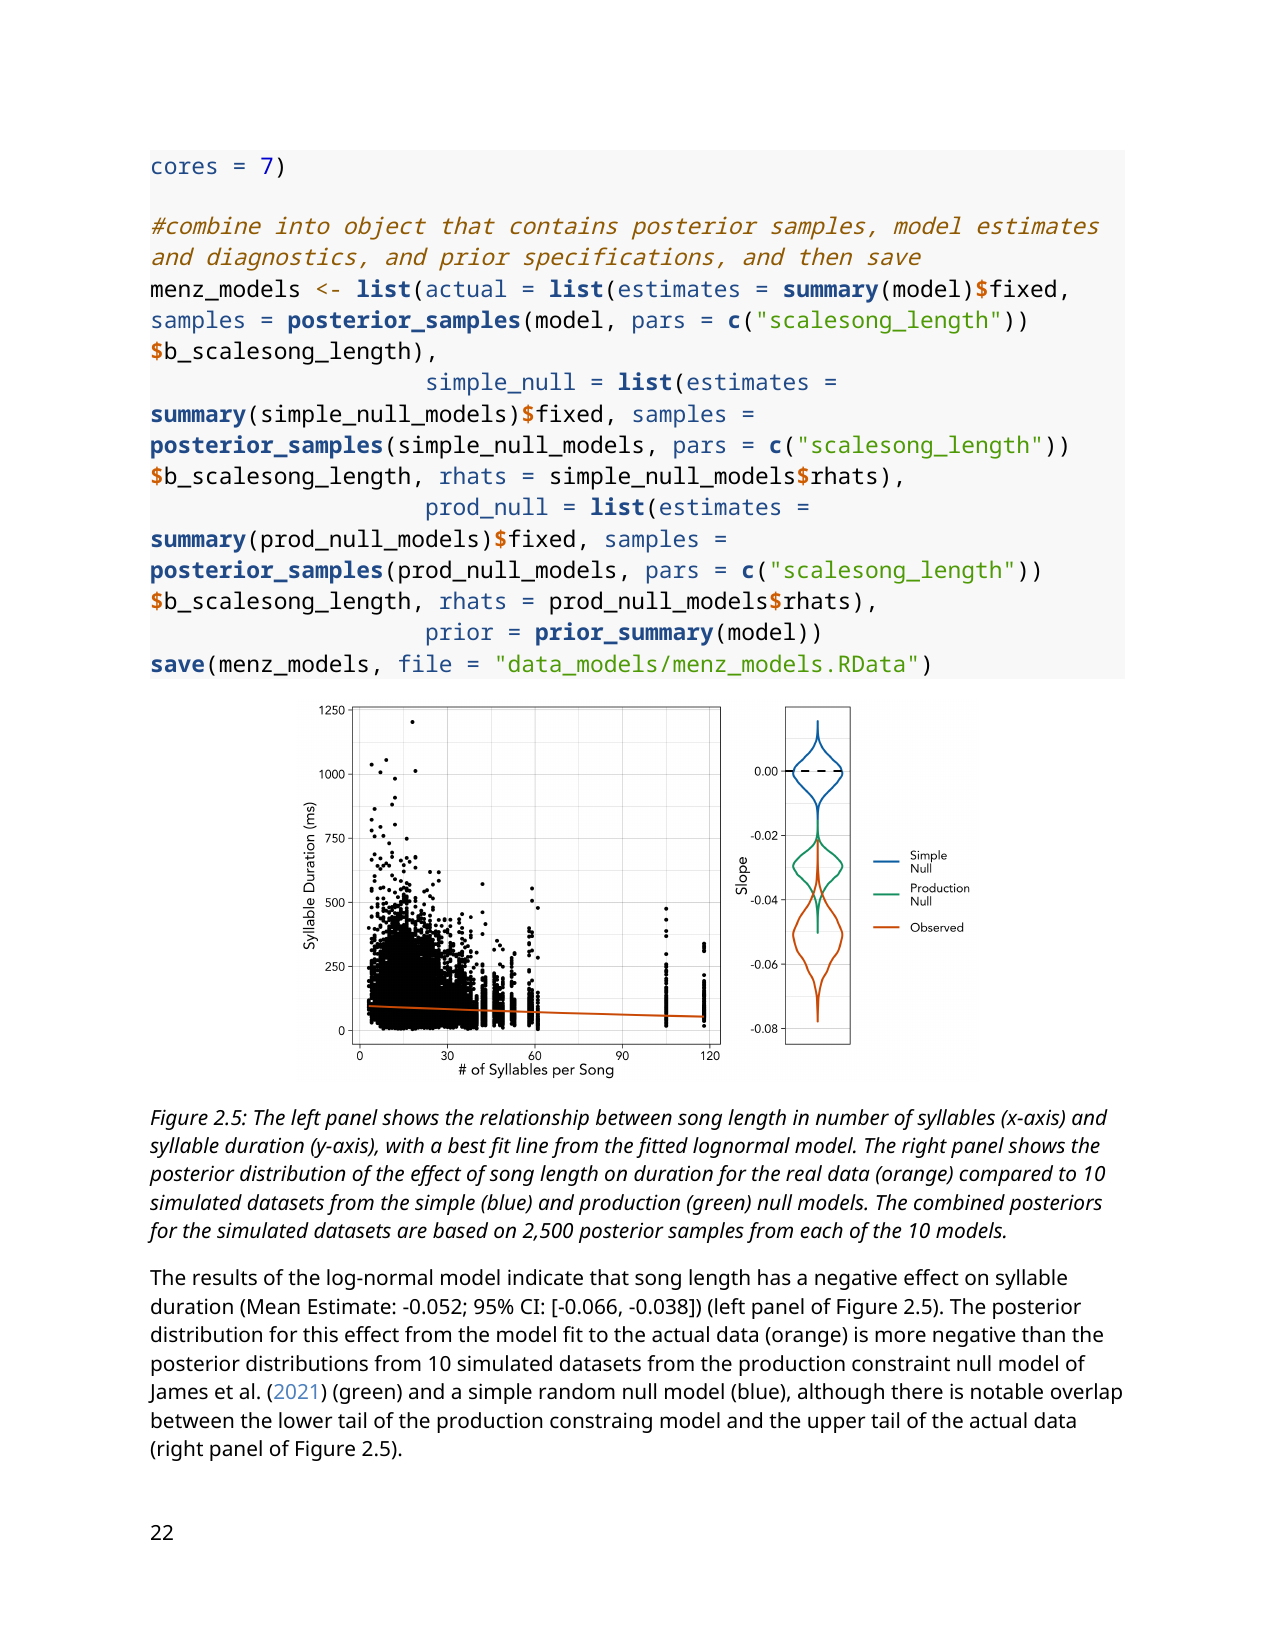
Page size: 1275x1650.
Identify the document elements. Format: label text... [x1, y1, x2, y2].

picture [296, 699, 979, 1082]
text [150, 150, 1125, 679]
text Figure 2.5: The left panel shows the relationship between song length in number of syllables (x-axis) and syllable duration (y-axis), with a best fit line from the fitted lognormal model. The right panel shows the posterior distribution of the effect of song length on duration for the real data (orange) compared to 10 simulated datasets from the simple (blue) and production (green) null models. The combined posteriors for the simulated datasets are based on 2,500 posterior samples from each of the 10 models. [150, 1103, 1125, 1245]
text The results of the log-normal model indicate that song length has a negative effect on syllable duration (Mean Estimate: -0.052; 95% CI: [-0.066, -0.038]) (left panel of Figure 2.5). The posterior distribution for this effect from the model fit to the actual data (orange) is more negative than the posterior distributions from 10 simulated datasets from the production constraint null model of James et al. (2021) (green) and a simple random null model (blue), although there is notable overlap between the lower tail of the production constraing model and the upper tail of the actual data (right panel of Figure 2.5). [150, 1263, 1125, 1463]
